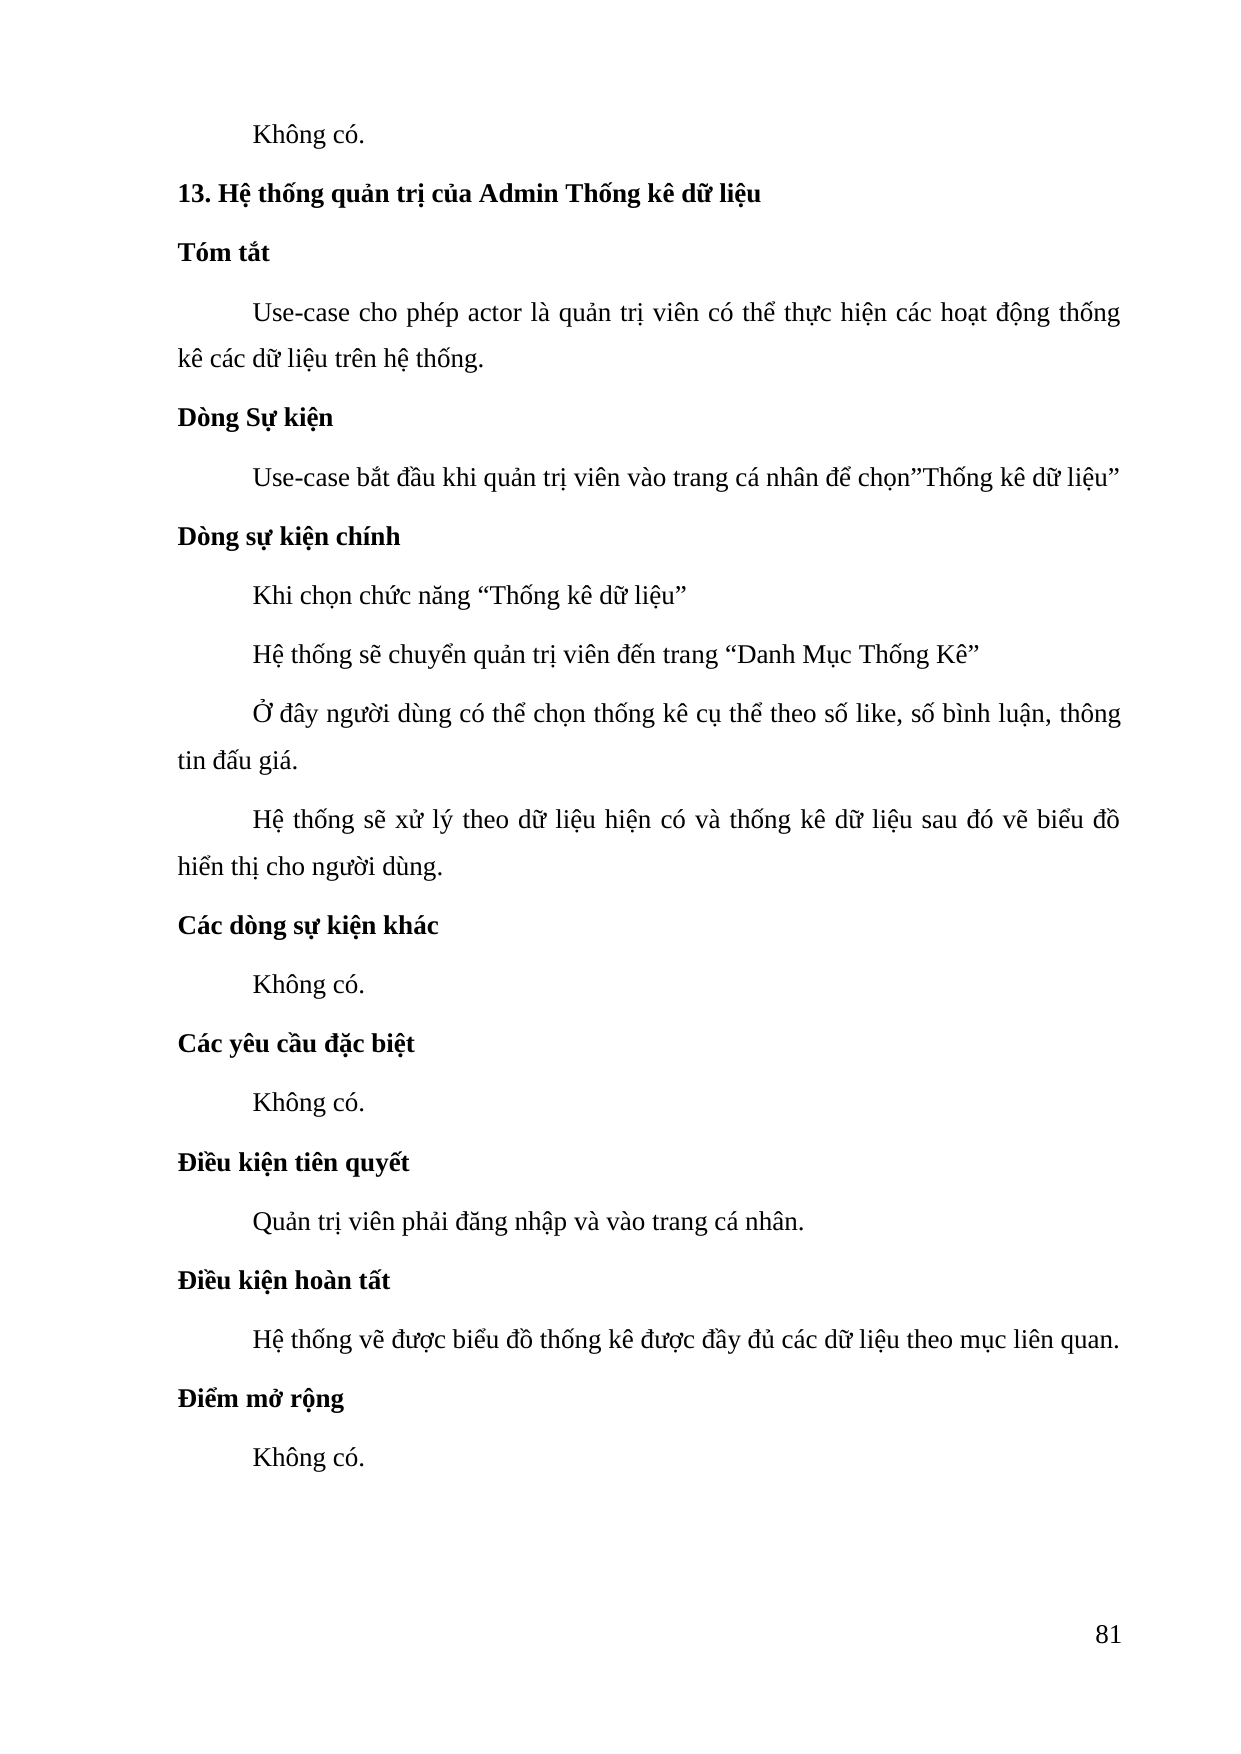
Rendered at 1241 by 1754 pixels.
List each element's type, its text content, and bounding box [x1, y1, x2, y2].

text Use-case bắt đầu khi quản trị viên vào trang cá nhân để chọn”Thống kê dữ liệu” [177, 461, 1122, 492]
text Các dòng sự kiện khác [177, 909, 1122, 940]
text Không có. [177, 968, 1122, 999]
text Hệ thống sẽ xử lý theo dữ liệu hiện có và thống kê dữ liệu sau đó vẽ biểu đồ hiển thị cho người dùng. [177, 803, 1122, 881]
text Không có. [177, 1086, 1122, 1118]
text Ở đây người dùng có thể chọn thống kê cụ thể theo số like, số bình luận, thông tin đấu giá. [177, 697, 1122, 775]
text Điểm mở rộng [177, 1382, 1122, 1413]
text Các yêu cầu đặc biệt [177, 1027, 1122, 1058]
text Hệ thống vẽ được biểu đồ thống kê được đầy đủ các dữ liệu theo mục liên quan. [177, 1323, 1122, 1354]
text 13. Hệ thống quản trị của Admin Thống kê dữ liệu [177, 177, 1122, 208]
text Dòng Sự kiện [177, 401, 1122, 433]
text Hệ thống sẽ chuyển quản trị viên đến trang “Danh Mục Thống Kê” [177, 638, 1122, 669]
text Không có. [177, 1441, 1122, 1473]
text Khi chọn chức năng “Thống kê dữ liệu” [177, 579, 1122, 610]
text Use-case cho phép actor là quản trị viên có thể thực hiện các hoạt động thống kê các dữ liệu trên hệ thống. [177, 296, 1122, 373]
text Điều kiện tiên quyết [177, 1146, 1122, 1177]
text Dòng sự kiện chính [177, 520, 1122, 551]
text Điều kiện hoàn tất [177, 1264, 1122, 1295]
text Quản trị viên phải đăng nhập và vào trang cá nhân. [177, 1205, 1122, 1236]
text Không có. [177, 118, 1122, 149]
text Tóm tắt [177, 236, 1122, 268]
